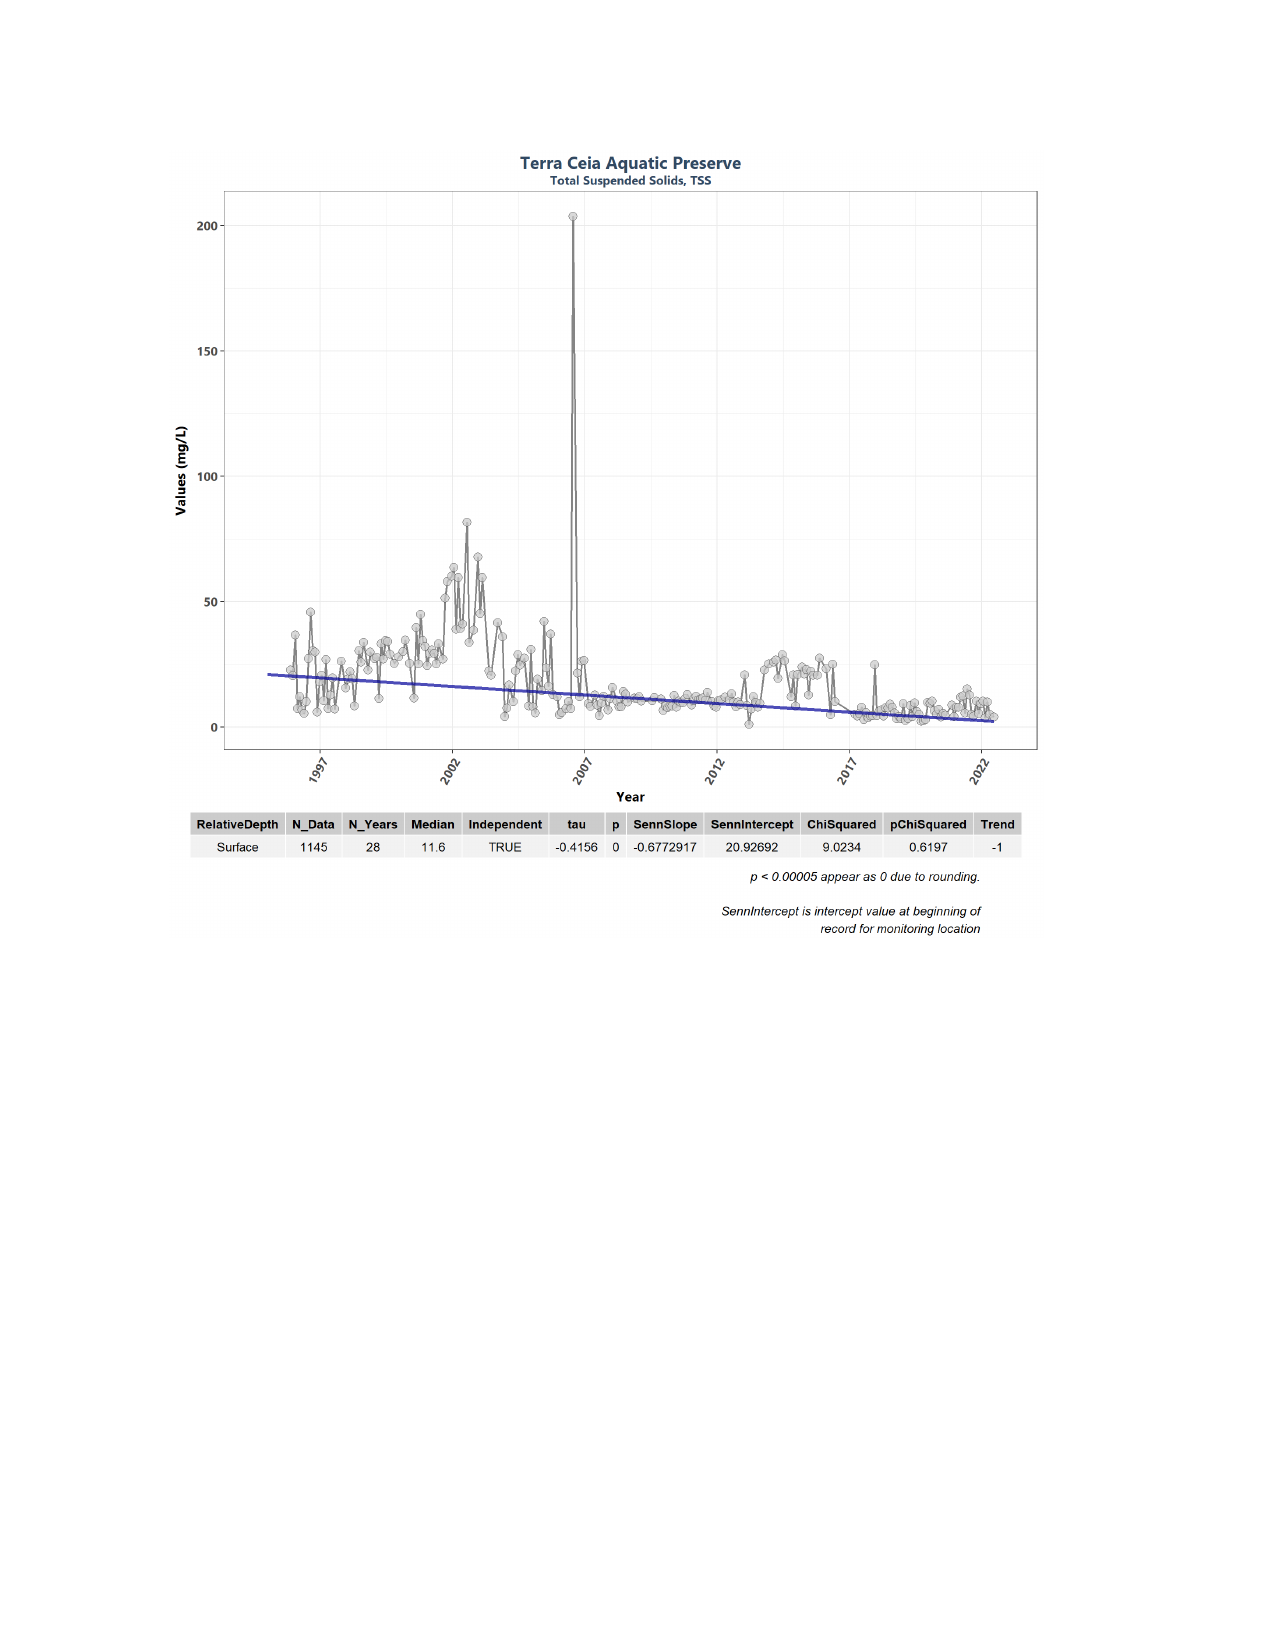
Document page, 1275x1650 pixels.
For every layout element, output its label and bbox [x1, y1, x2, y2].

picture [168, 150, 1044, 938]
